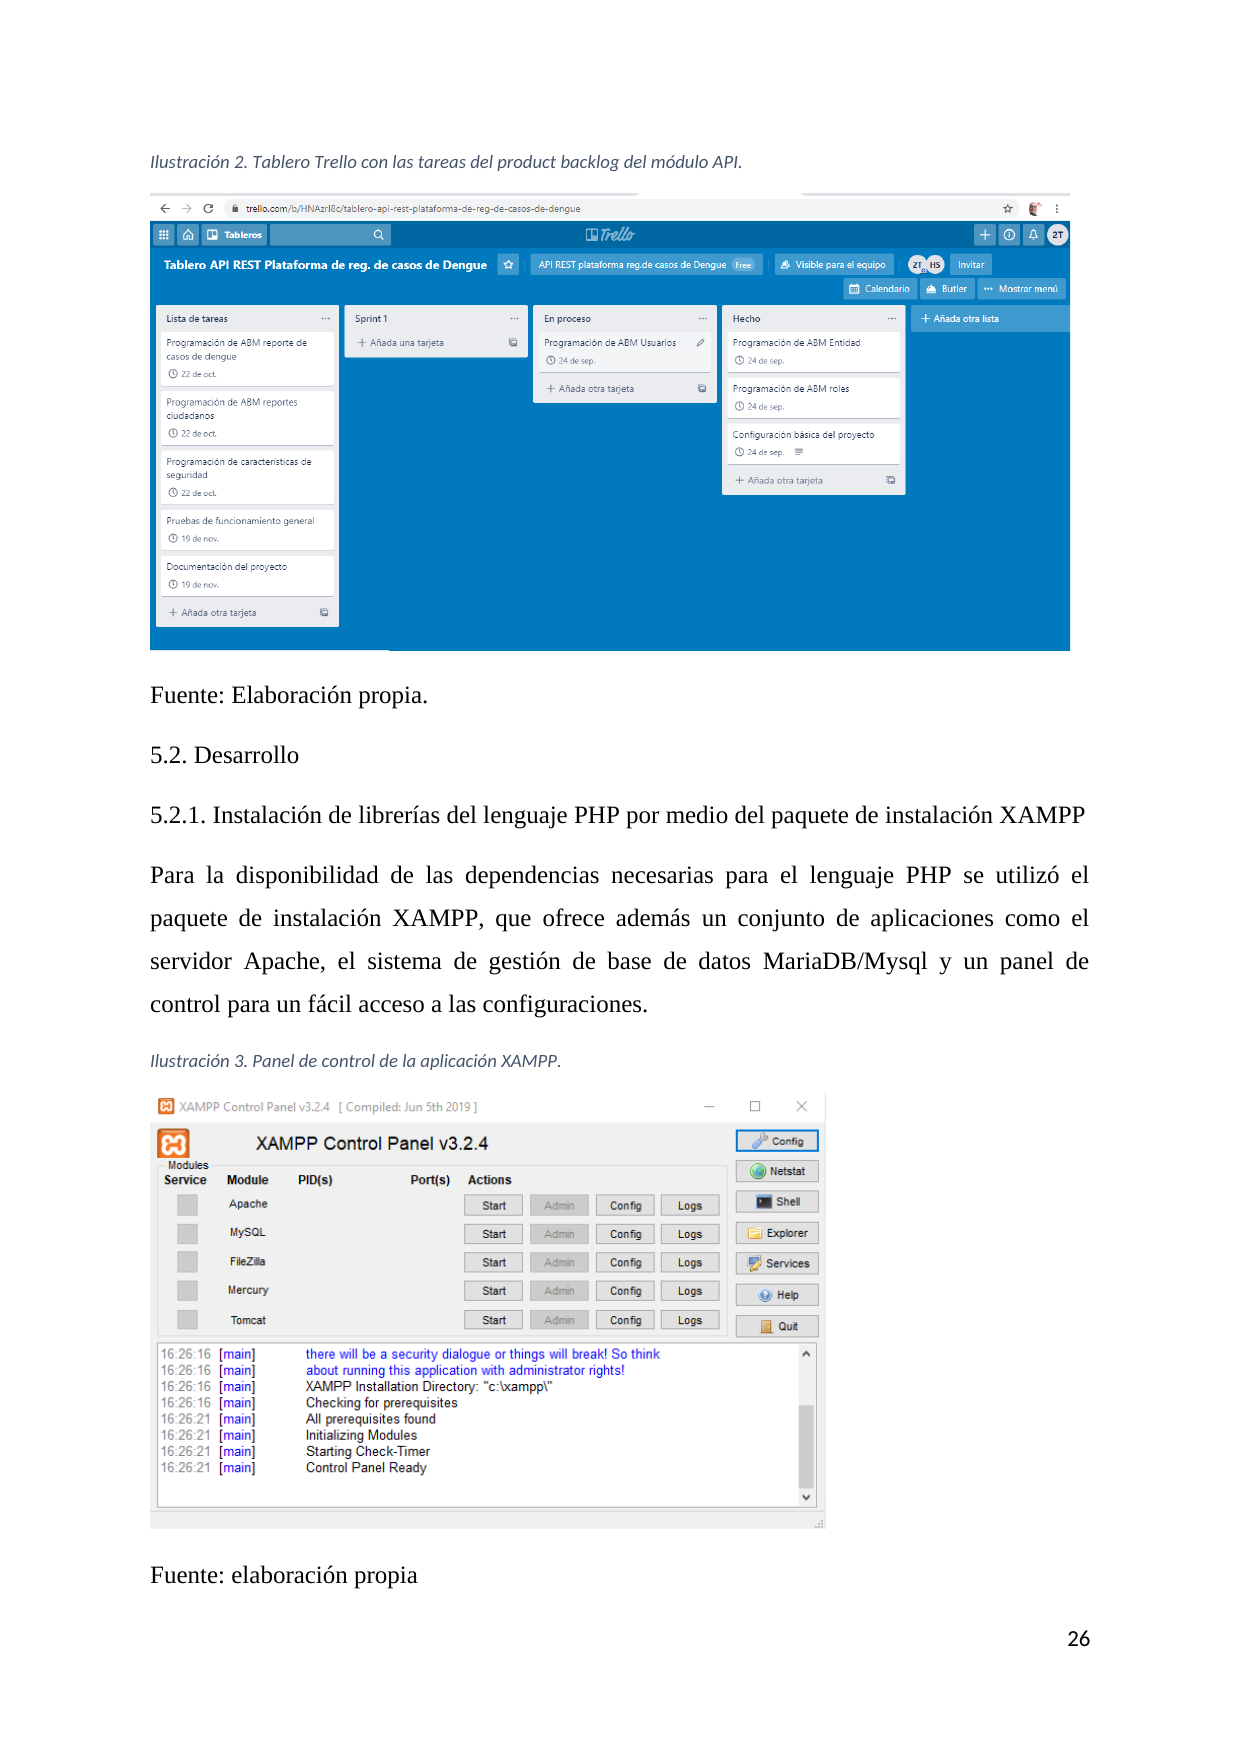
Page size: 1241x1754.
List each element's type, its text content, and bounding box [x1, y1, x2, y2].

text 5.2.1. Instalación de librerías del lenguaje PHP por medio del paquete de instalación XAMPP [150, 800, 1090, 829]
picture [150, 1092, 826, 1529]
picture [150, 193, 1071, 651]
text 5.2. Desarrollo [150, 740, 1090, 769]
text Fuente: elaboración propia [150, 1560, 1090, 1588]
text Para la disponibilidad de las dependencias necesarias para el lenguaje PHP se utilizó el paquete de instalación XAMPP, que ofrece además un conjunto de aplicaciones como el servidor Apache, el sistema de gestión de base de datos MariaDB/Mysql y un panel de control para un fácil acceso a las configuraciones. [150, 860, 1090, 1018]
text Fuente: Elaboración propia. [150, 681, 1090, 709]
